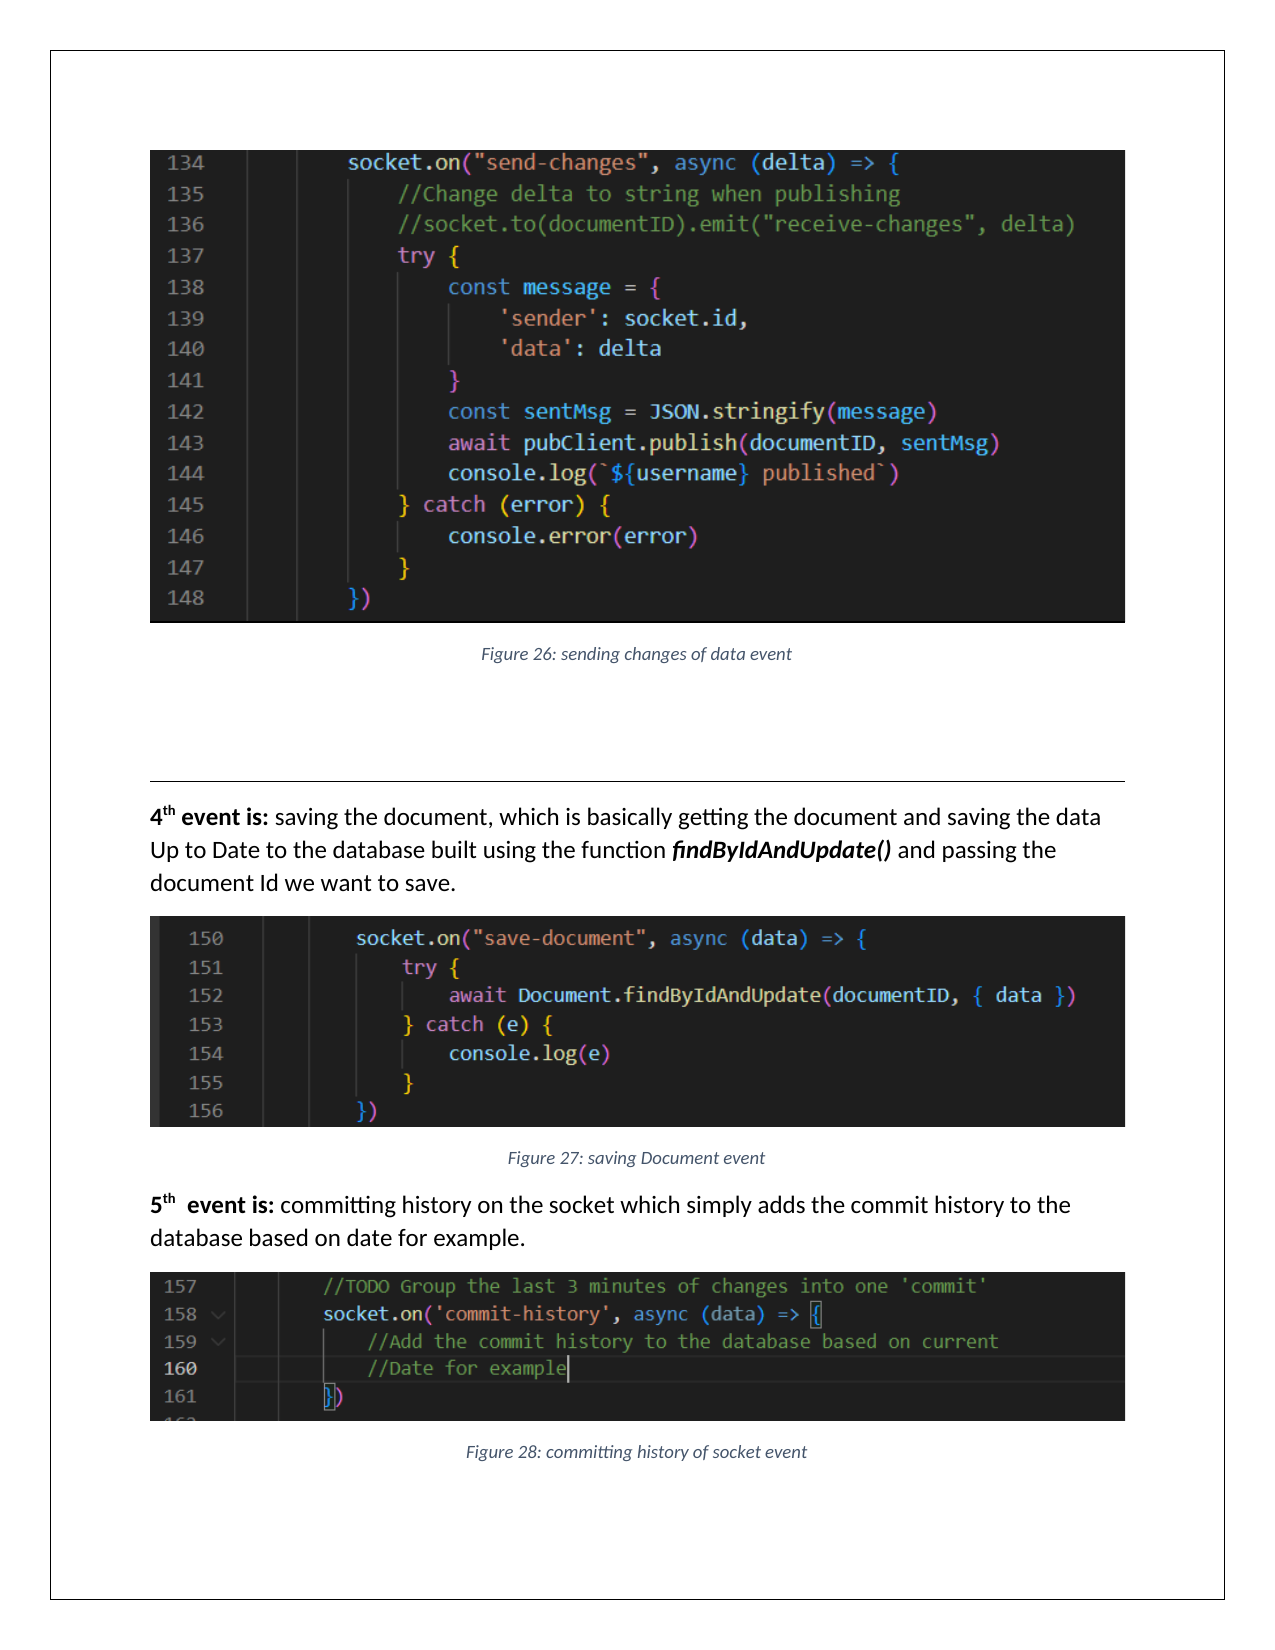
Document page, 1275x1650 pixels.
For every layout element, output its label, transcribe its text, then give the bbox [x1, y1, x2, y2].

picture [150, 1272, 1125, 1421]
text 4th event is: saving the document, which is basically getting the document and saving the data Up to Date to the database built using the function findByIdAndUpdate() and passing the document Id we want to save. [150, 801, 1125, 898]
picture [150, 916, 1125, 1127]
picture [150, 150, 1125, 621]
text 5th event is: committing history on the socket which simply adds the commit history to the database based on date for example. [150, 1190, 1125, 1253]
